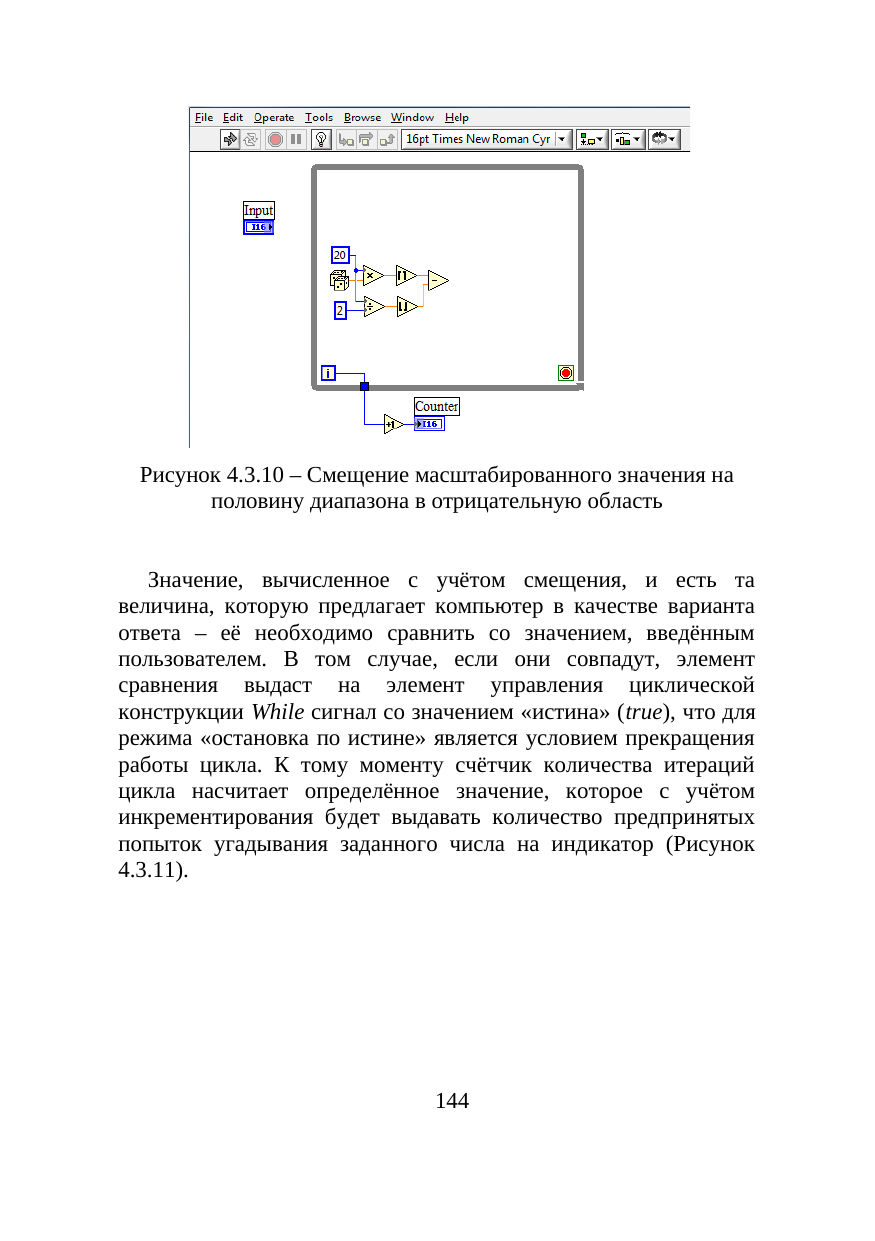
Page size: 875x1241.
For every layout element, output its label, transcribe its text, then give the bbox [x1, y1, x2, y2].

text Рисунок 4.3.10 – Смещение масштабированного значения на половину диапазона в отрицательную область [118, 461, 756, 513]
text Значение, вычисленное с учётом смещения, и есть та величина, которую предлагает компьютер в качестве варианта ответа – её необходимо сравнить со значением, введённым пользователем. В том случае, если они совпадут, элемент сравнения выдаст на элемент управления циклической конструкции While сигнал со значением «истина» (true), что для режима «остановка по истине» является условием прекращения работы цикла. К тому моменту счётчик количества итераций цикла насчитает определённое значение, которое с учётом инкрементирования будет выдавать количество предпринятых попыток угадывания заданного числа на индикатор (Рисунок 4.3.11). [118, 566, 756, 882]
picture [188, 106, 691, 448]
